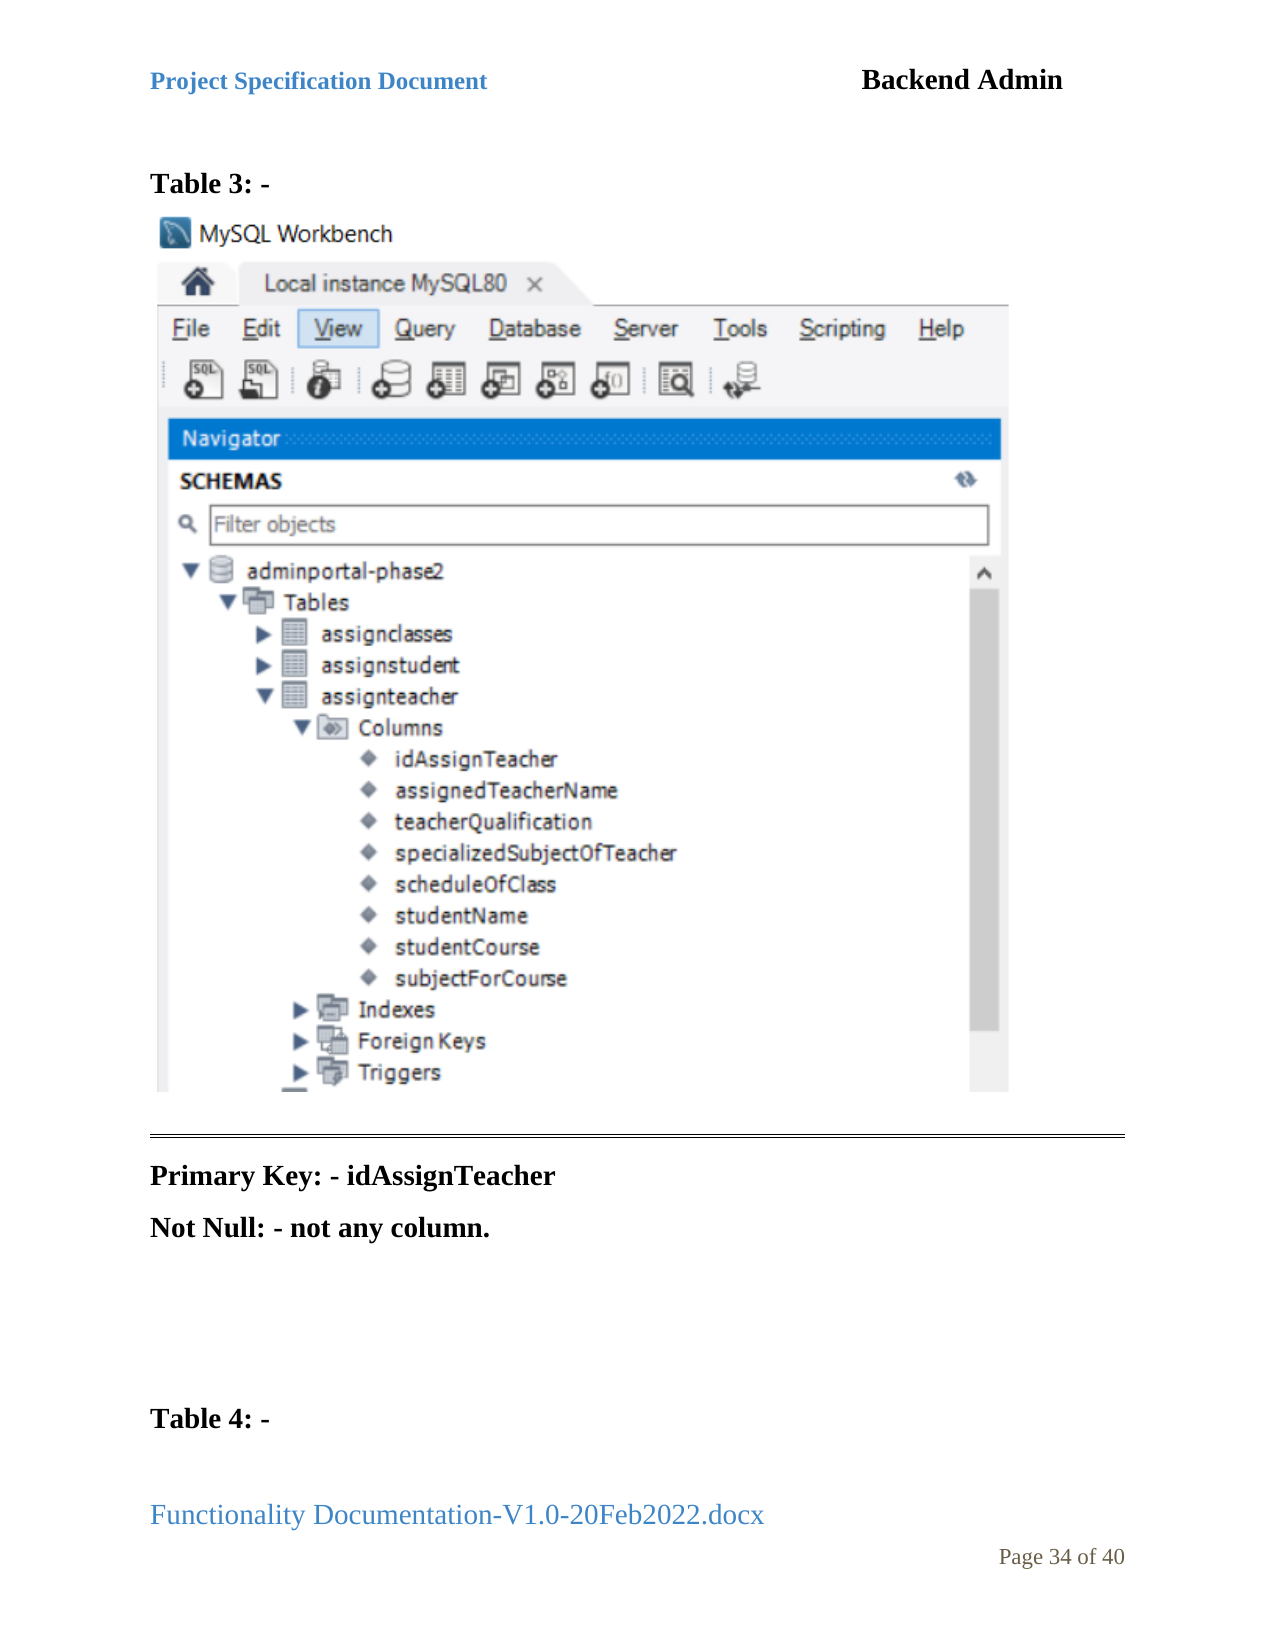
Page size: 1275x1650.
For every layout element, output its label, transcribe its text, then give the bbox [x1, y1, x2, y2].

picture [157, 211, 1009, 1092]
text Table 4: - [150, 1401, 1125, 1435]
text Table 3: - [150, 166, 1125, 199]
text Not Null: - not any column. [150, 1210, 1125, 1244]
text Primary Key: - idAssignTeacher [150, 1158, 1125, 1191]
